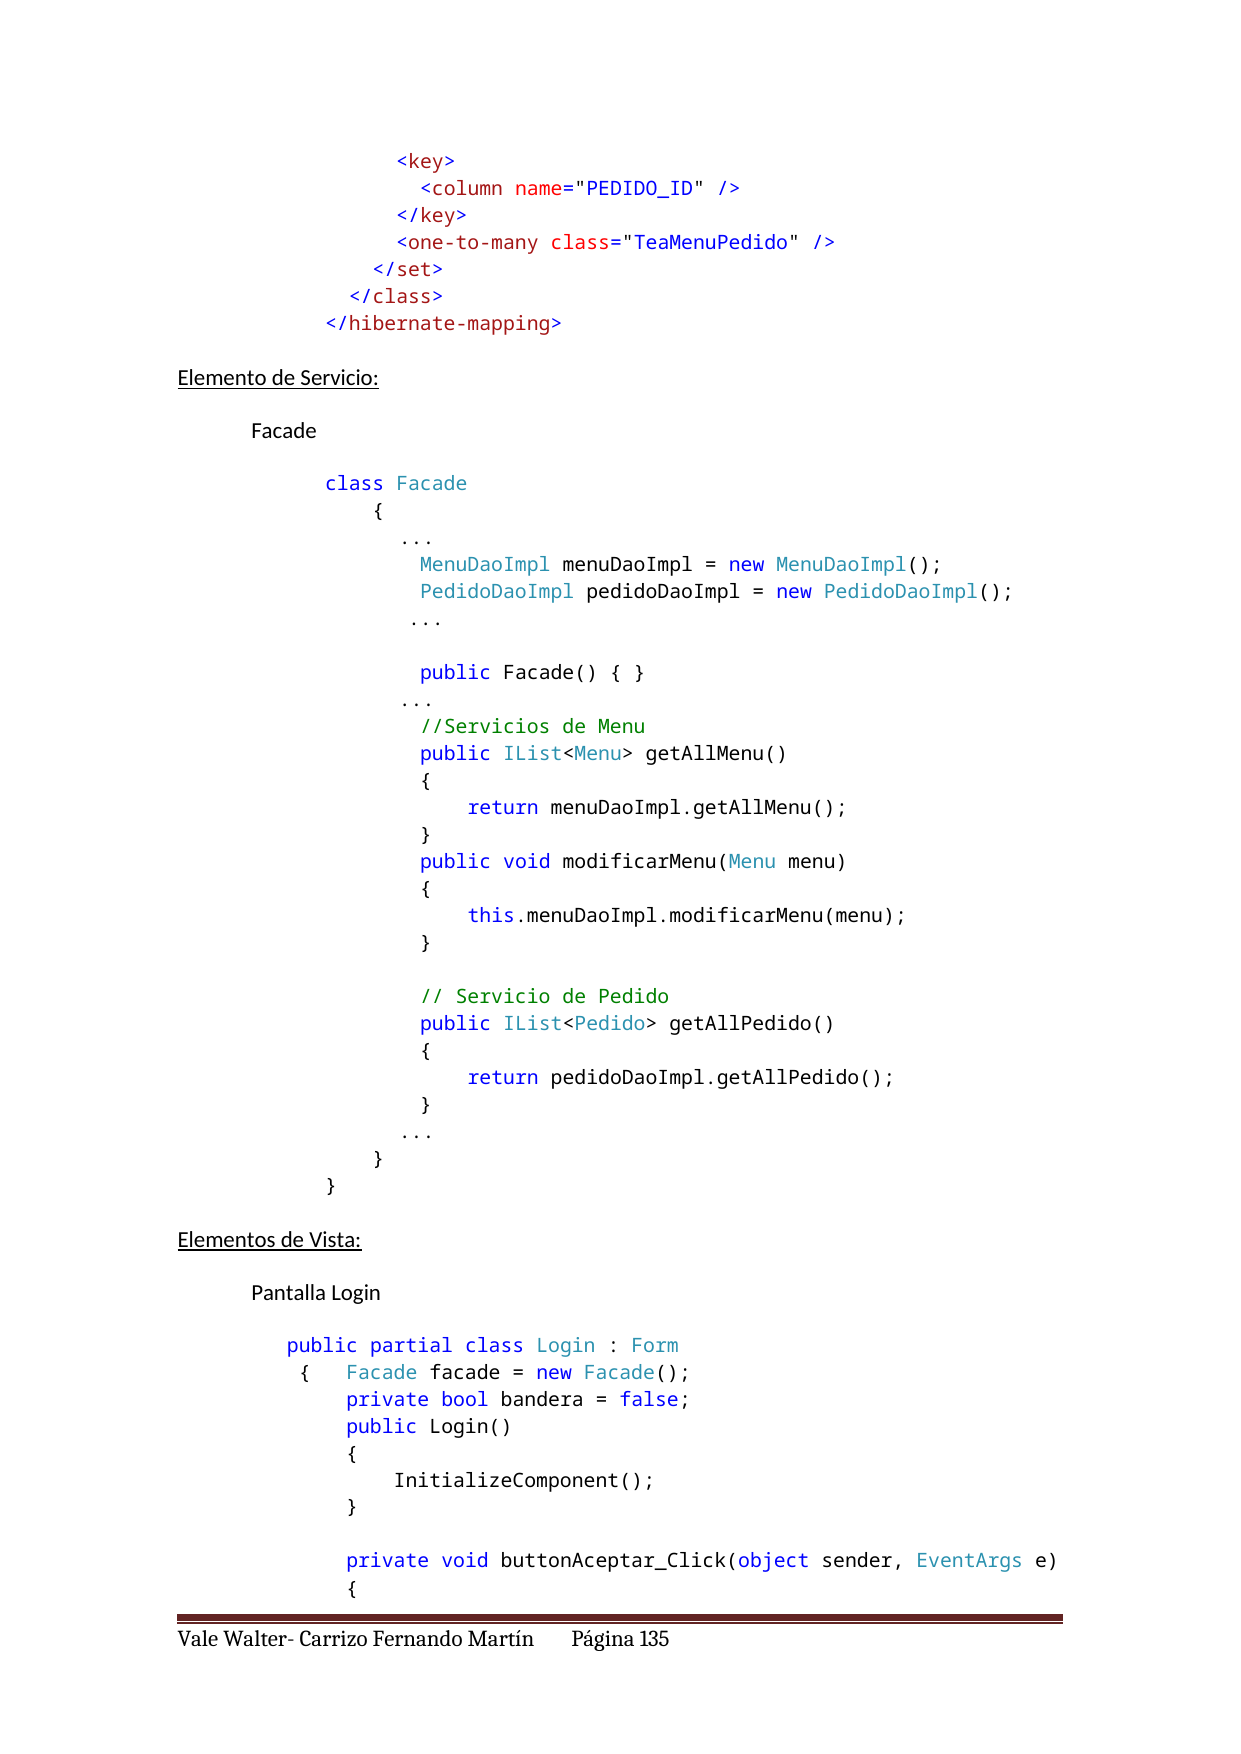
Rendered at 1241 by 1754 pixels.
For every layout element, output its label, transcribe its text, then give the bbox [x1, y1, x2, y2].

text Elementos de Vista: [177, 1225, 1063, 1253]
text Elemento de Servicio: [177, 363, 1063, 391]
text } [325, 820, 1063, 847]
text ... [325, 604, 1063, 631]
text { [325, 496, 1063, 523]
text Pantalla Login [177, 1278, 1063, 1306]
text PedidoDaoImpl pedidoDaoImpl = new PedidoDaoImpl(); [325, 577, 1063, 604]
text private bool bandera = false; [251, 1385, 1063, 1412]
text public Login() [251, 1412, 1063, 1439]
text ... [325, 1117, 1063, 1144]
text public IList<Menu> getAllMenu() [325, 739, 1063, 766]
text <column name="PEDIDO_ID" /> [325, 174, 1063, 202]
text this.menuDaoImpl.modificarMenu(menu); [325, 901, 1063, 928]
text ... [325, 685, 1063, 712]
text } [325, 1144, 1063, 1171]
text <one-to-many class="TeaMenuPedido" /> [325, 228, 1063, 256]
text public void modificarMenu(Menu menu) [325, 847, 1063, 874]
text { Facade facade = new Facade(); [251, 1358, 1063, 1385]
text </hibernate-mapping> [325, 309, 1063, 336]
text return pedidoDaoImpl.getAllPedido(); [325, 1063, 1063, 1090]
text { [325, 1036, 1063, 1063]
text private void buttonAceptar_Click(object sender, EventArgs e) [251, 1547, 1063, 1574]
text class Facade [325, 469, 1063, 496]
text public partial class Login : Form [251, 1331, 1063, 1358]
text </set> [325, 256, 1063, 282]
text { [325, 874, 1063, 901]
text { [251, 1439, 1063, 1466]
text } [251, 1493, 1063, 1520]
text } [325, 1090, 1063, 1117]
text { [325, 766, 1063, 793]
text // Servicio de Pedido [325, 982, 1063, 1009]
text public IList<Pedido> getAllPedido() [325, 1009, 1063, 1036]
text </class> [325, 282, 1063, 309]
text InitializeComponent(); [251, 1466, 1063, 1493]
text </key> [325, 202, 1063, 228]
text } [325, 1171, 1063, 1198]
text public Facade() { } [325, 658, 1063, 685]
text ... [325, 523, 1063, 550]
text MenuDaoImpl menuDaoImpl = new MenuDaoImpl(); [325, 550, 1063, 577]
text { [251, 1574, 1063, 1601]
text } [325, 928, 1063, 955]
text <key> [325, 148, 1063, 174]
text Facade [177, 416, 1063, 444]
text //Servicios de Menu [325, 712, 1063, 739]
text return menuDaoImpl.getAllMenu(); [325, 793, 1063, 820]
